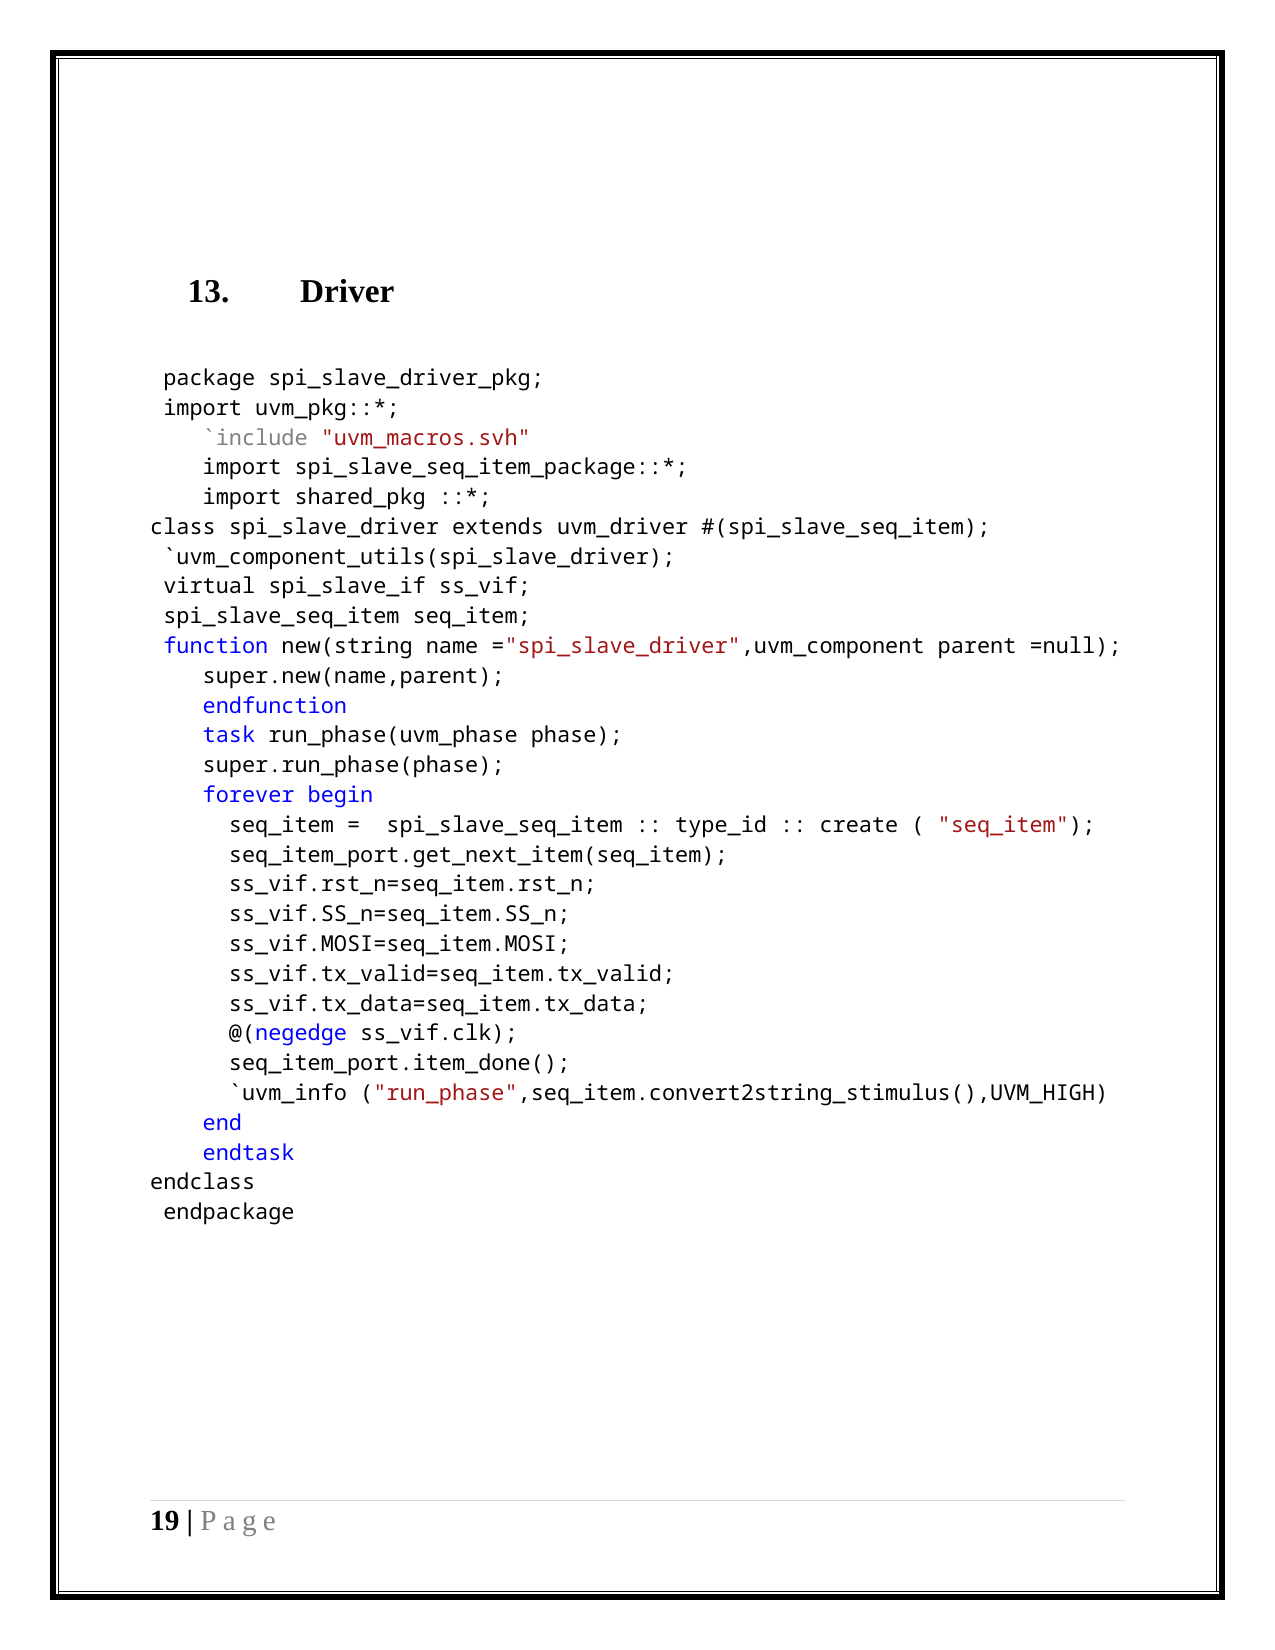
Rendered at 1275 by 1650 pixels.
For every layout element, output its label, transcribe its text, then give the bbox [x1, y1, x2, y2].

list Driver [187, 271, 1125, 310]
text endpackage [150, 1196, 1125, 1226]
text endtask [150, 1137, 1125, 1166]
text `uvm_component_utils(spi_slave_driver); [150, 541, 1125, 571]
text endclass [150, 1166, 1125, 1196]
text endfunction [150, 690, 1125, 719]
text super.new(name,parent); [150, 660, 1125, 690]
text @(negedge ss_vif.clk); [150, 1017, 1125, 1047]
text super.run_phase(phase); [150, 749, 1125, 779]
text import shared_pkg ::*; [150, 481, 1125, 511]
text function new(string name ="spi_slave_driver",uvm_component parent =null); [150, 630, 1125, 660]
text ss_vif.rst_n=seq_item.rst_n; [150, 868, 1125, 898]
text forever begin [150, 779, 1125, 809]
text end [150, 1107, 1125, 1137]
text seq_item = spi_slave_seq_item :: type_id :: create ( "seq_item"); [150, 809, 1125, 839]
text class spi_slave_driver extends uvm_driver #(spi_slave_seq_item); [150, 511, 1125, 541]
text ss_vif.tx_valid=seq_item.tx_valid; [150, 958, 1125, 988]
text ss_vif.SS_n=seq_item.SS_n; [150, 898, 1125, 928]
text seq_item_port.get_next_item(seq_item); [150, 839, 1125, 868]
text spi_slave_seq_item seq_item; [150, 600, 1125, 630]
text ss_vif.tx_data=seq_item.tx_data; [150, 988, 1125, 1017]
text package spi_slave_driver_pkg; [150, 362, 1125, 392]
text `include "uvm_macros.svh" [150, 422, 1125, 451]
text ss_vif.MOSI=seq_item.MOSI; [150, 928, 1125, 958]
text seq_item_port.item_done(); [150, 1047, 1125, 1077]
text virtual spi_slave_if ss_vif; [150, 571, 1125, 600]
text import uvm_pkg::*; [150, 392, 1125, 422]
text import spi_slave_seq_item_package::*; [150, 451, 1125, 481]
text `uvm_info ("run_phase",seq_item.convert2string_stimulus(),UVM_HIGH) [150, 1077, 1125, 1107]
text task run_phase(uvm_phase phase); [150, 719, 1125, 749]
